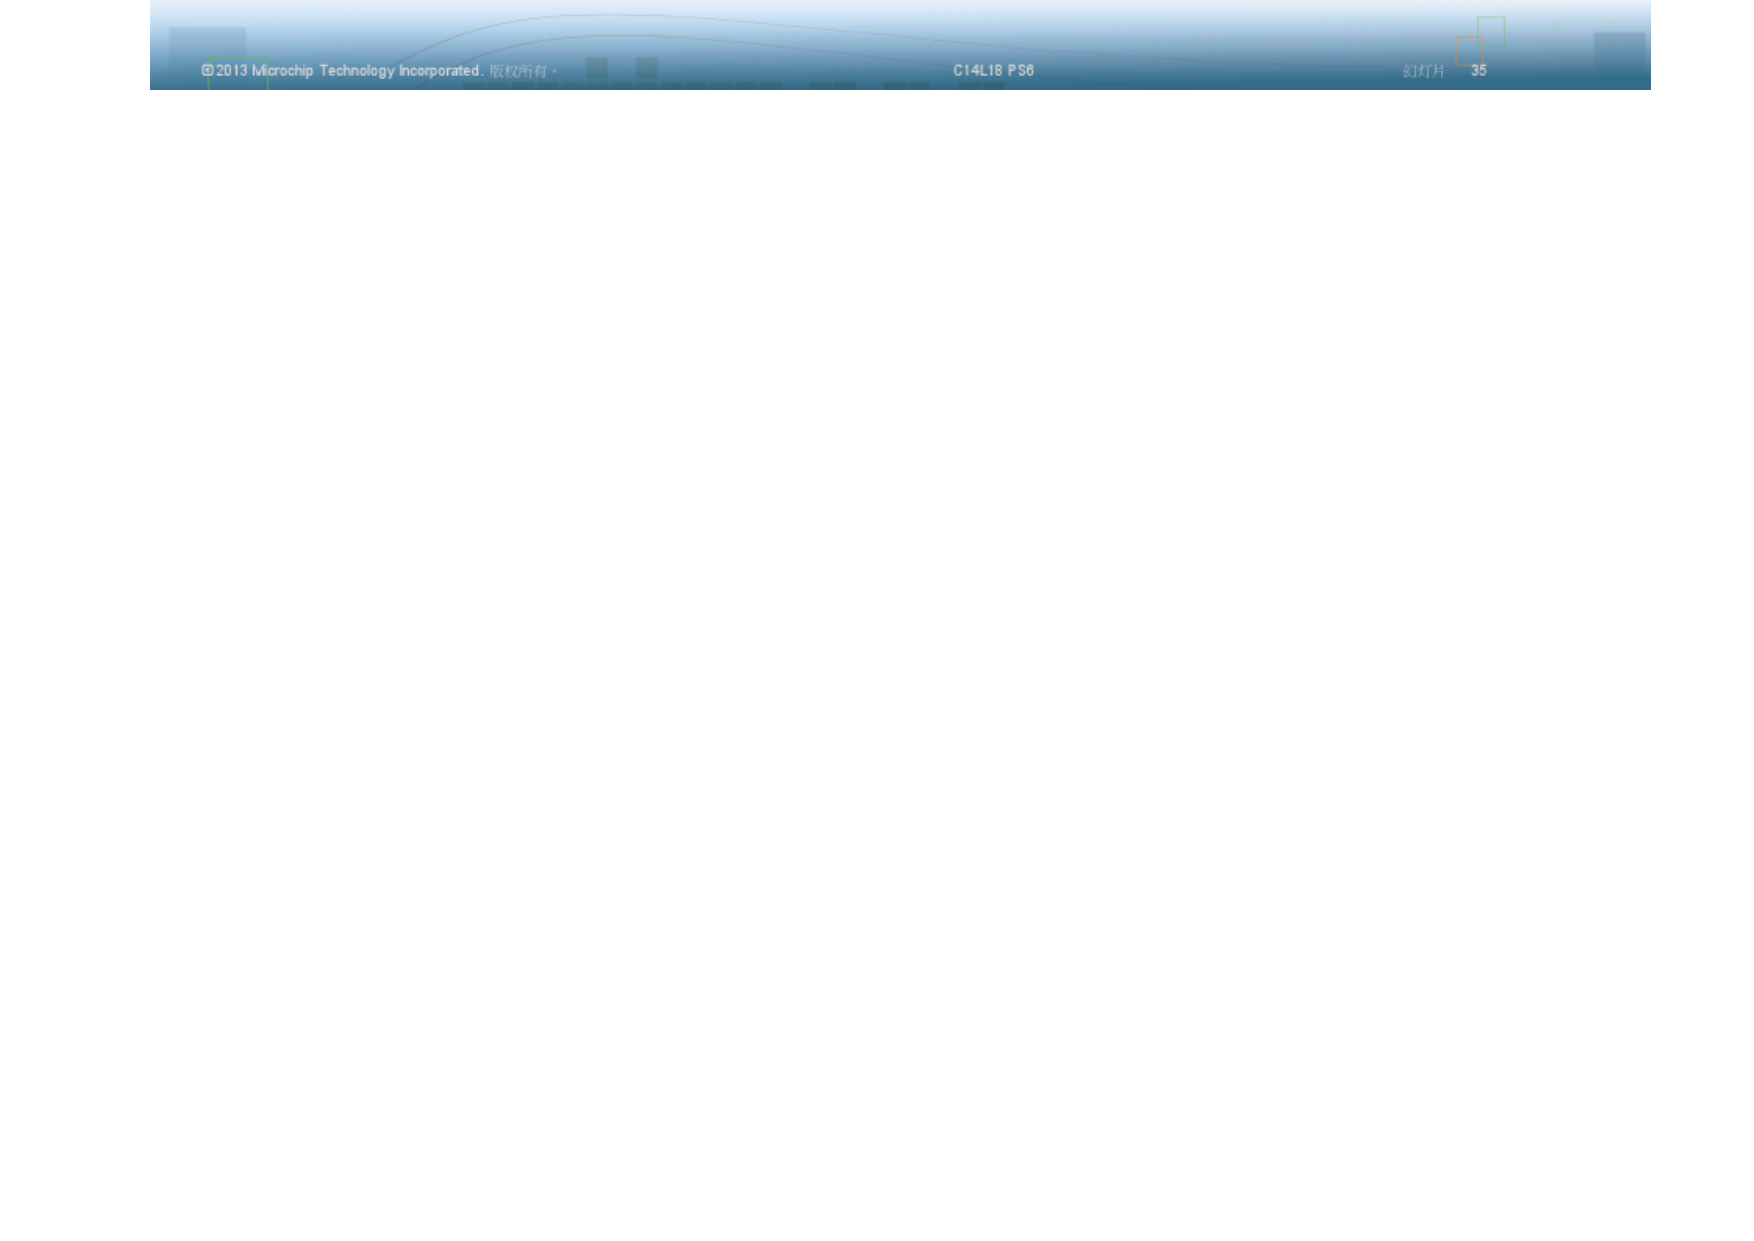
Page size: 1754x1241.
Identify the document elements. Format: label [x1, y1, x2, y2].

picture [150, 0, 1651, 90]
